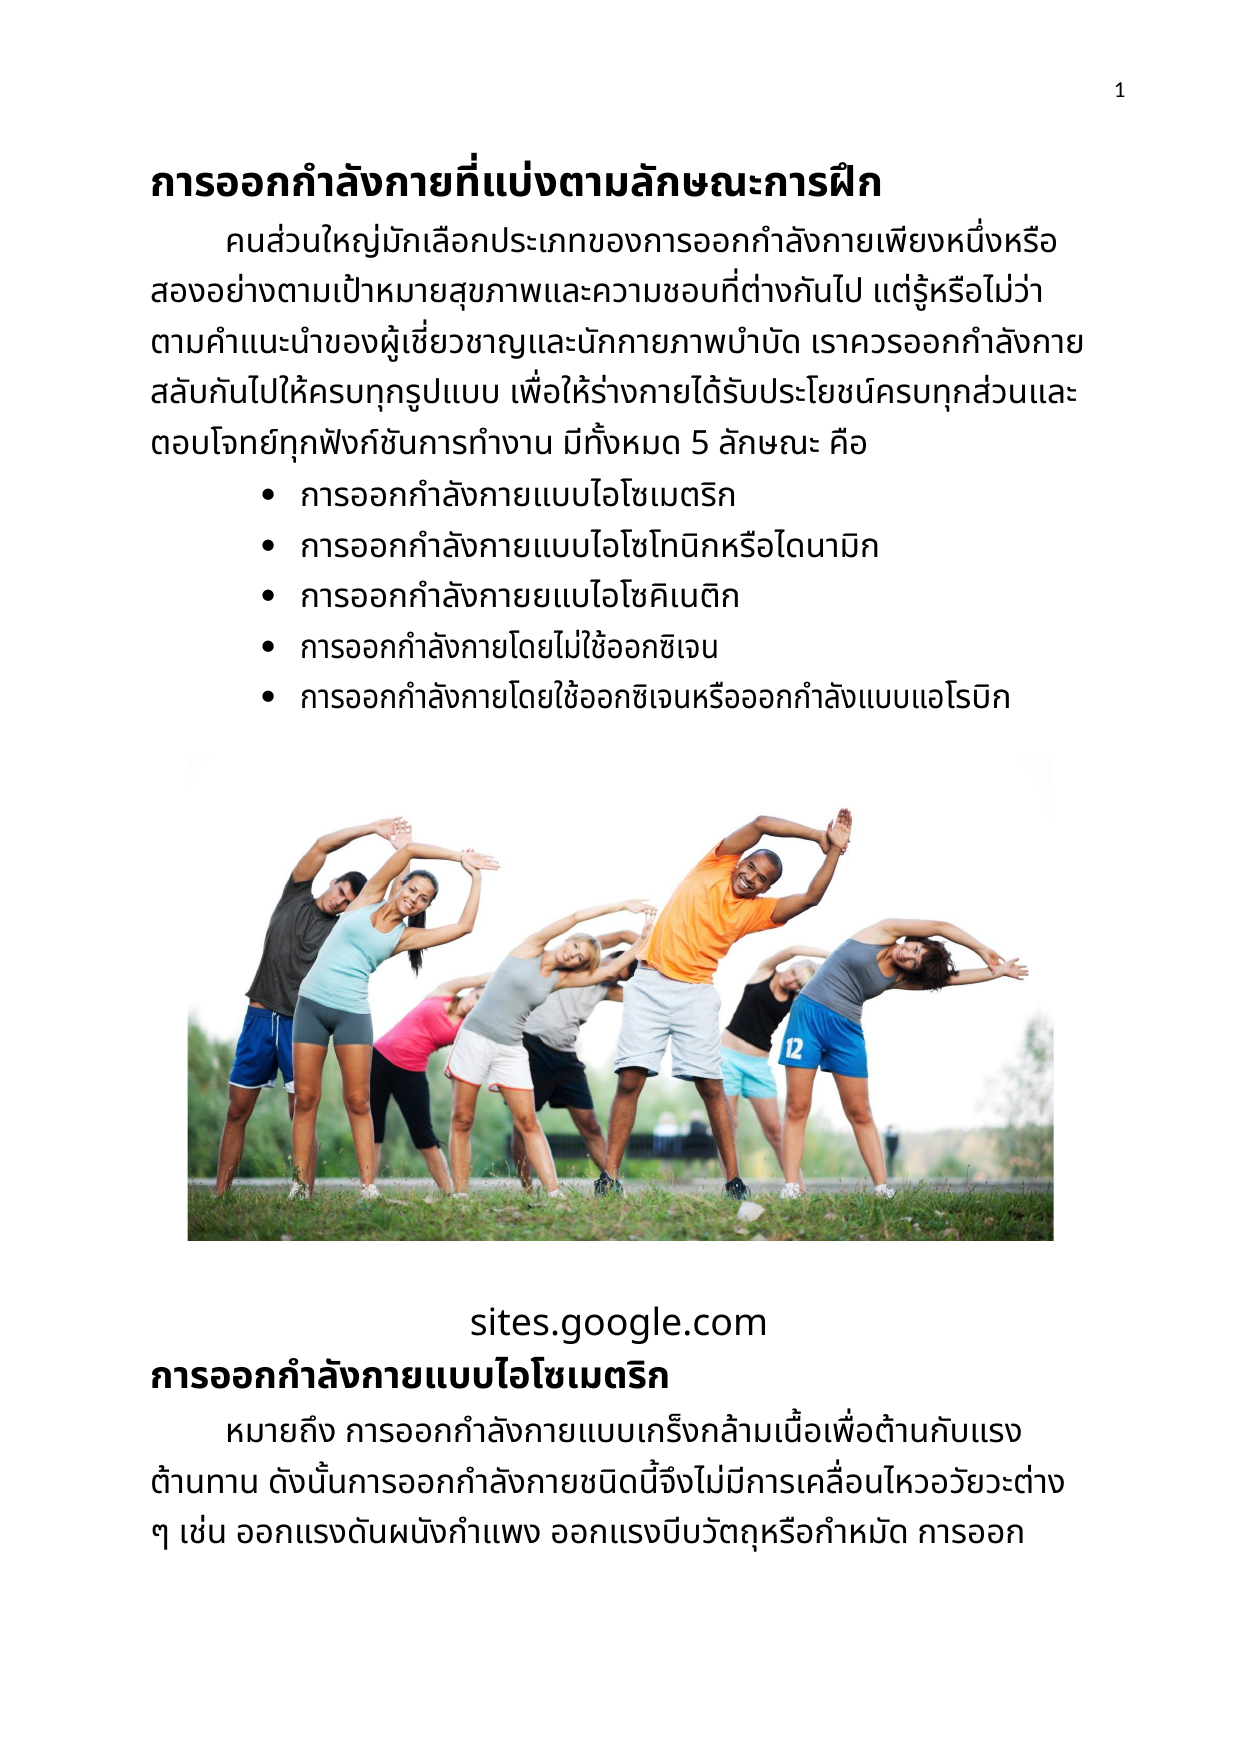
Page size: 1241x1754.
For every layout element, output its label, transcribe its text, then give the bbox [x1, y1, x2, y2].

list การออกกำลังกายแบบไอโซเมตริก [262, 471, 1087, 522]
text คนส่วนใหญ่มักเลือกประเภทของการออกกำลังกายเพียงหนึ่งหรือสองอย่างตามเป้าหมายสุขภาพและความชอบที่ต่างกันไป แต่รู้หรือไม่ว่าตามคำแนะนำของผู้เชี่ยวชาญและนักกายภาพบำบัด เราควรออกกำลังกายสลับกันไปให้ครบทุกรูปแบบ เพื่อให้ร่างกายได้รับประโยชน์ครบทุกส่วนและตอบโจทย์ทุกฟังก์ชันการทำงาน มีทั้งหมด 5 ลักษณะ คือ [150, 217, 1087, 469]
list การออกกำลังกายแบบไอโซโทนิกหรือไดนามิก [262, 522, 1087, 572]
text sites.google.com [150, 1296, 1087, 1347]
picture [187, 754, 1054, 1241]
text การออกกำลังกายที่แบ่งตามลักษณะการฝึก [150, 152, 1087, 215]
text การออกกำลังกายแบบไอโซเมตริก [150, 1349, 1087, 1405]
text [150, 1407, 1087, 1559]
list การออกกำลังกายโดยไม่ใช้ออกซิเจน [262, 623, 1087, 673]
list การออกกำลังกายโดยใช้ออกซิเจนหรือออกกำลังแบบแอโรบิก [262, 673, 1087, 723]
list การออกกำลังกายยแบไอโซคิเนติก [262, 572, 1087, 623]
